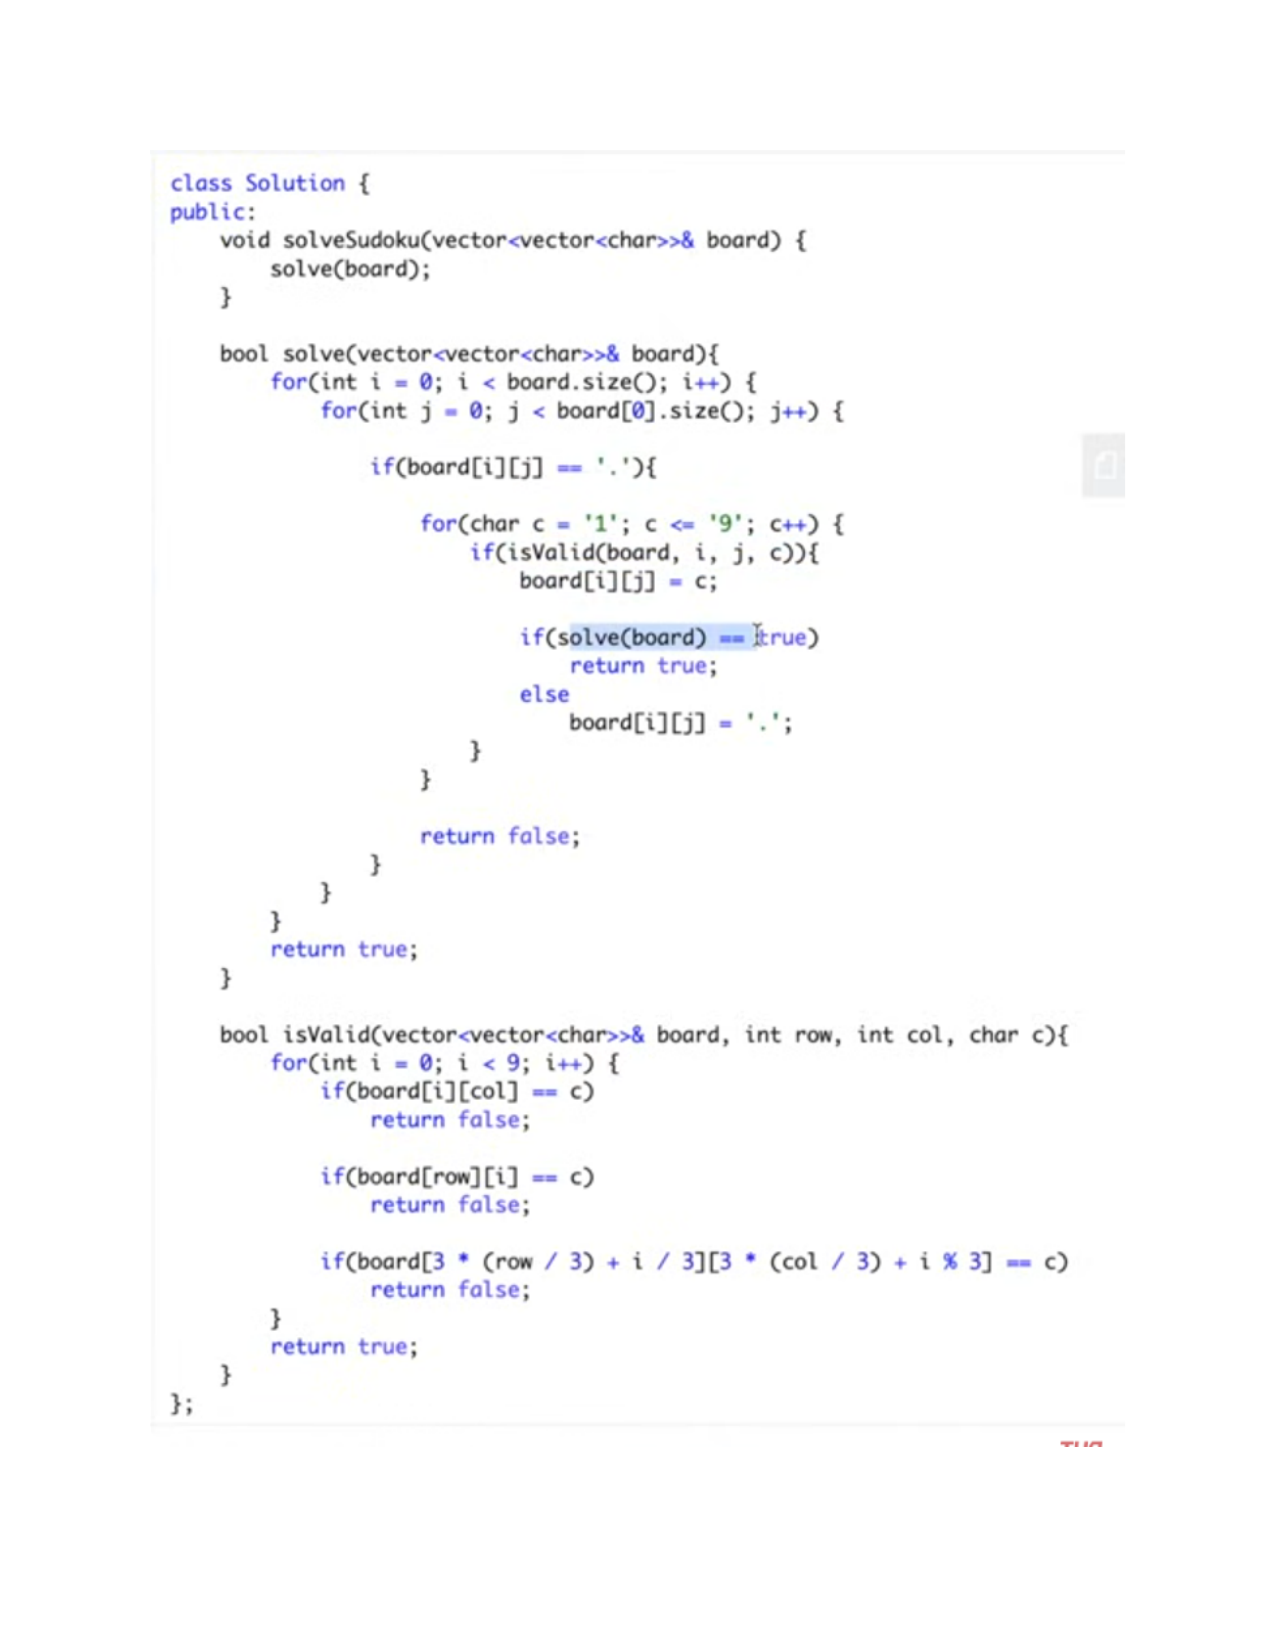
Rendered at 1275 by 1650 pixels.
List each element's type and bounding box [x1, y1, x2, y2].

picture [150, 150, 1125, 1447]
